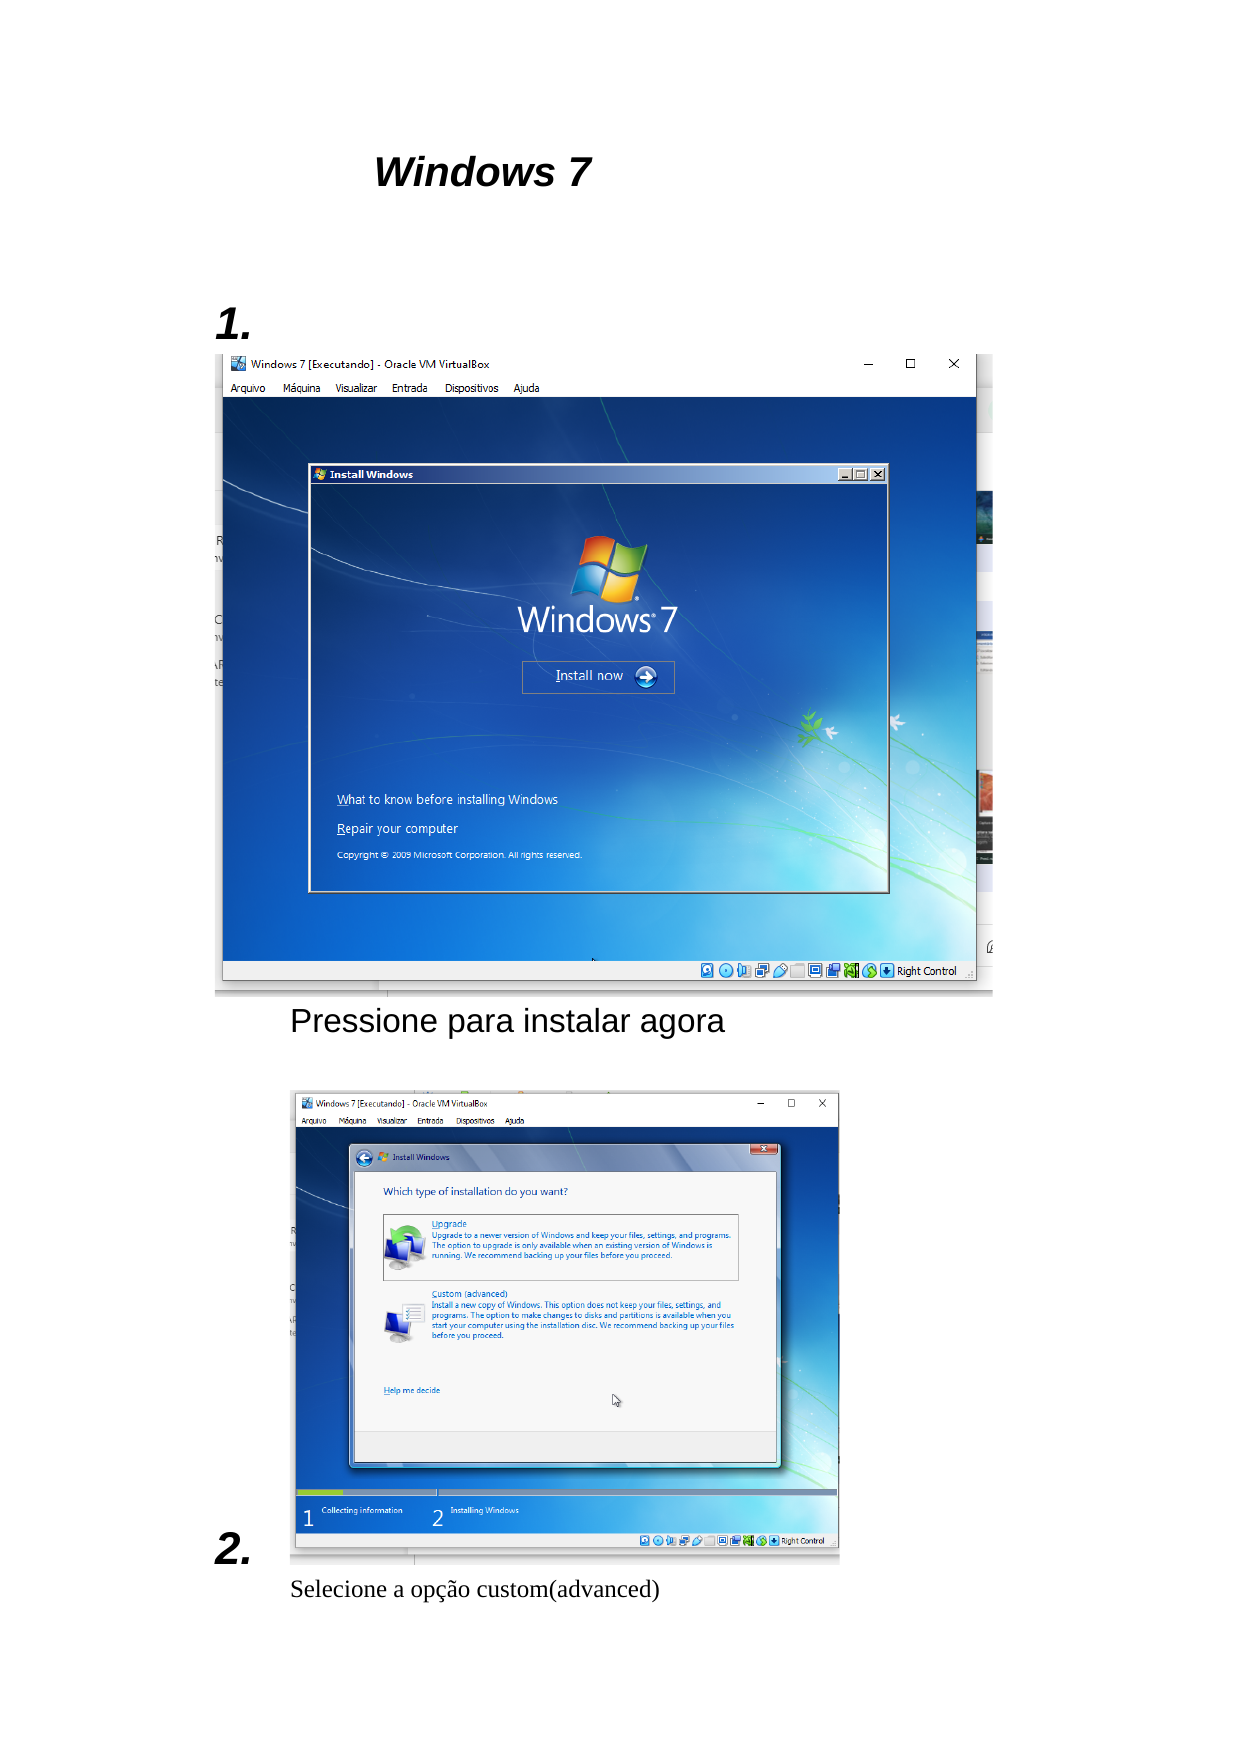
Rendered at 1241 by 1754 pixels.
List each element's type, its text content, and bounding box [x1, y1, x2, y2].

picture [289, 1090, 840, 1565]
list Selecione a opção custom(advanced) [290, 1574, 1063, 1603]
text Windows 7 [177, 148, 1063, 196]
picture [214, 354, 993, 997]
list Pressione para instalar agora [290, 1002, 1063, 1040]
